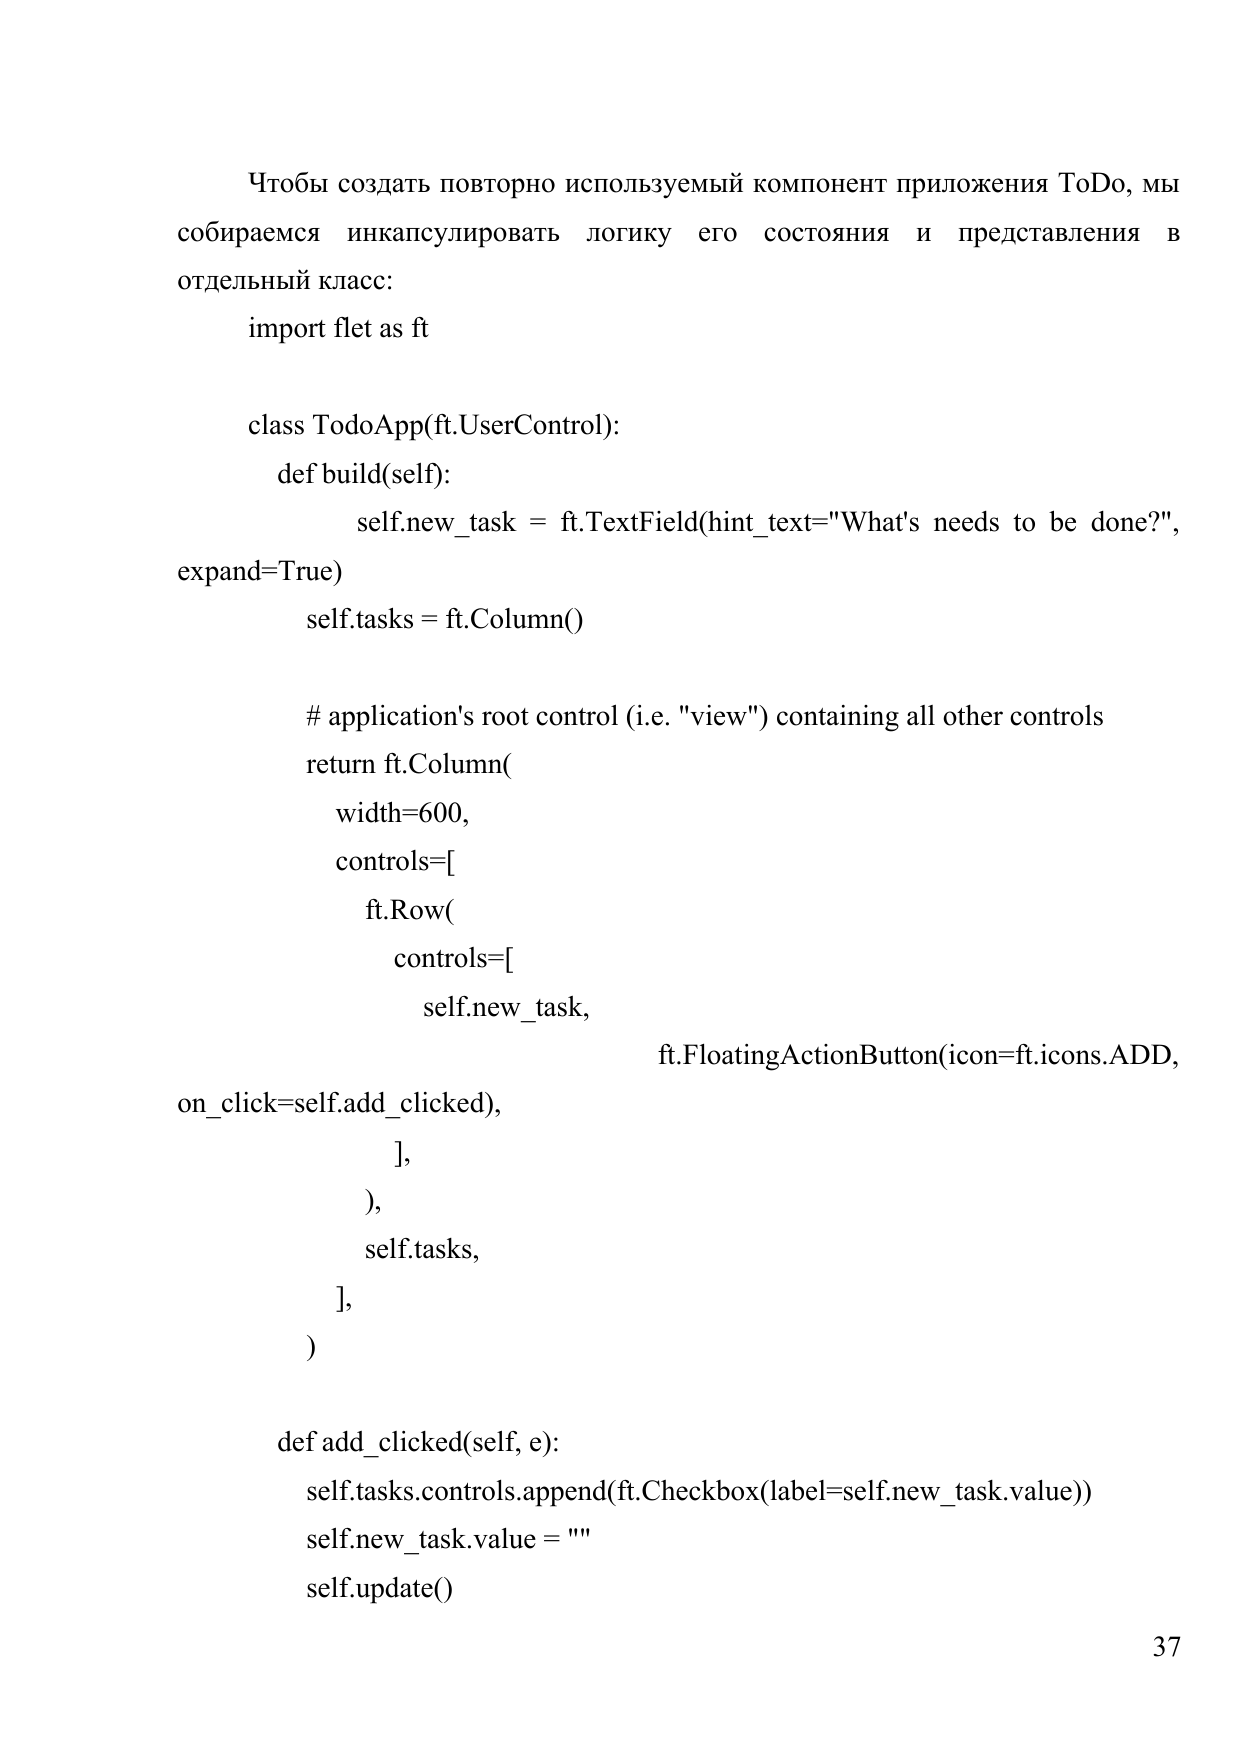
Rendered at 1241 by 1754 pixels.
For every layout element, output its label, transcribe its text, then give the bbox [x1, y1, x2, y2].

text def build(self): [177, 457, 1181, 489]
text ], [177, 1281, 1181, 1313]
text ) [177, 1329, 1181, 1361]
text Чтобы создать повторно используемый компонент приложения ToDo, мы собираемся инкапсулировать логику его состояния и представления в отдельный класс: [177, 166, 1181, 296]
text self.tasks, [177, 1232, 1181, 1264]
text import flet as ft [177, 312, 1181, 344]
text ), [177, 1184, 1181, 1216]
text def add_clicked(self, e): [177, 1426, 1181, 1458]
text self.tasks.controls.append(ft.Checkbox(label=self.new_task.value)) [177, 1474, 1181, 1507]
text self.new_task = ft.TextField(hint_text="What's needs to be done?", expand=True) [177, 506, 1181, 586]
text class TodoApp(ft.UserControl): [177, 409, 1181, 441]
text ft.Row( [177, 893, 1181, 925]
text controls=[ [177, 844, 1181, 877]
text width=600, [177, 796, 1181, 828]
text self.tasks = ft.Column() [177, 602, 1181, 635]
text controls=[ [177, 941, 1181, 974]
text return ft.Column( [177, 748, 1181, 780]
text self.new_task.value = "" [177, 1523, 1181, 1555]
text self.new_task, [177, 990, 1181, 1022]
text self.update() [177, 1571, 1181, 1603]
text # application's root control (i.e. "view") containing all other controls [177, 699, 1181, 732]
text ], [177, 1135, 1181, 1167]
text ft.FloatingActionButton(icon=ft.icons.ADD, on_click=self.add_clicked), [177, 1038, 1181, 1119]
